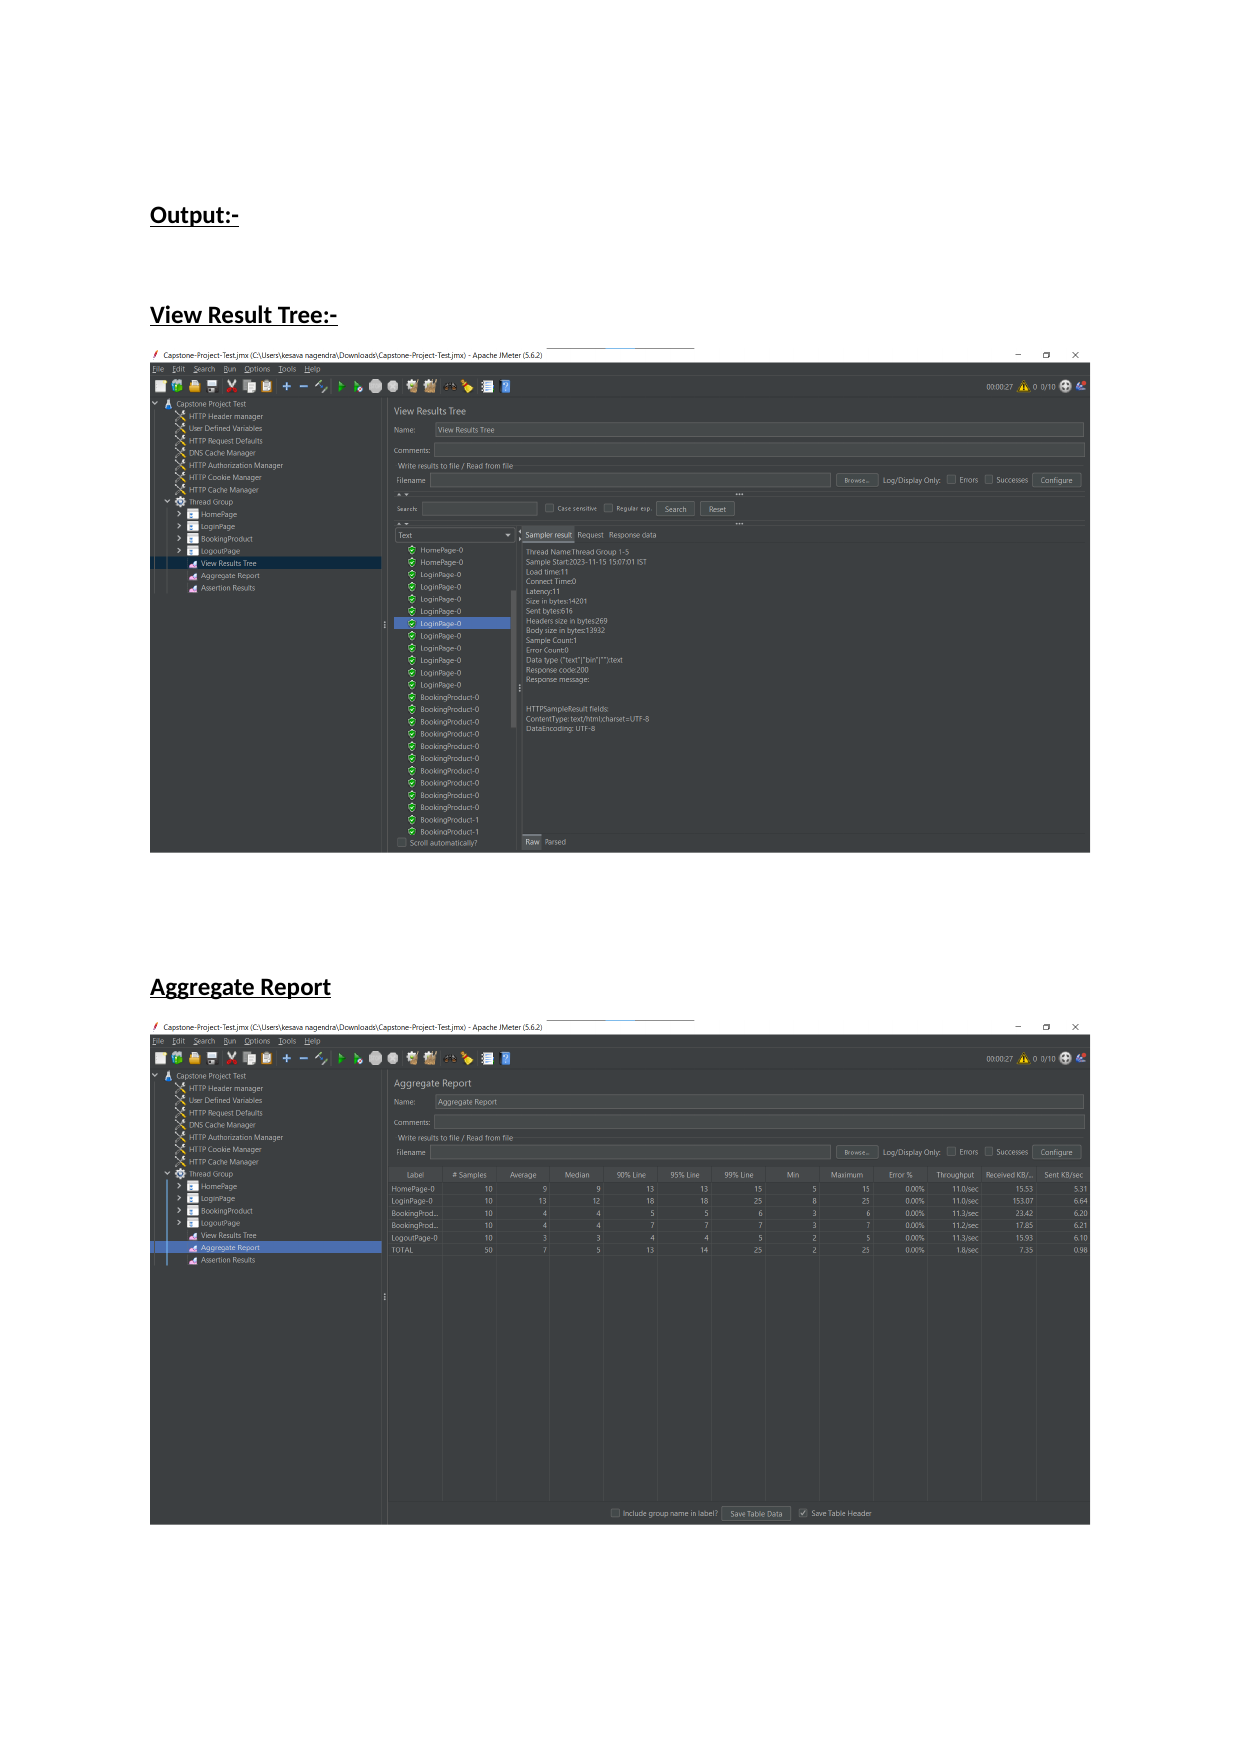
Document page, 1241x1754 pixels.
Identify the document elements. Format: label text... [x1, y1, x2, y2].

picture [150, 1020, 1091, 1525]
picture [150, 348, 1091, 853]
text Aggregate Report [150, 971, 1090, 1001]
text View Result Tree:- [150, 299, 1090, 329]
text Output:- [150, 199, 1090, 230]
